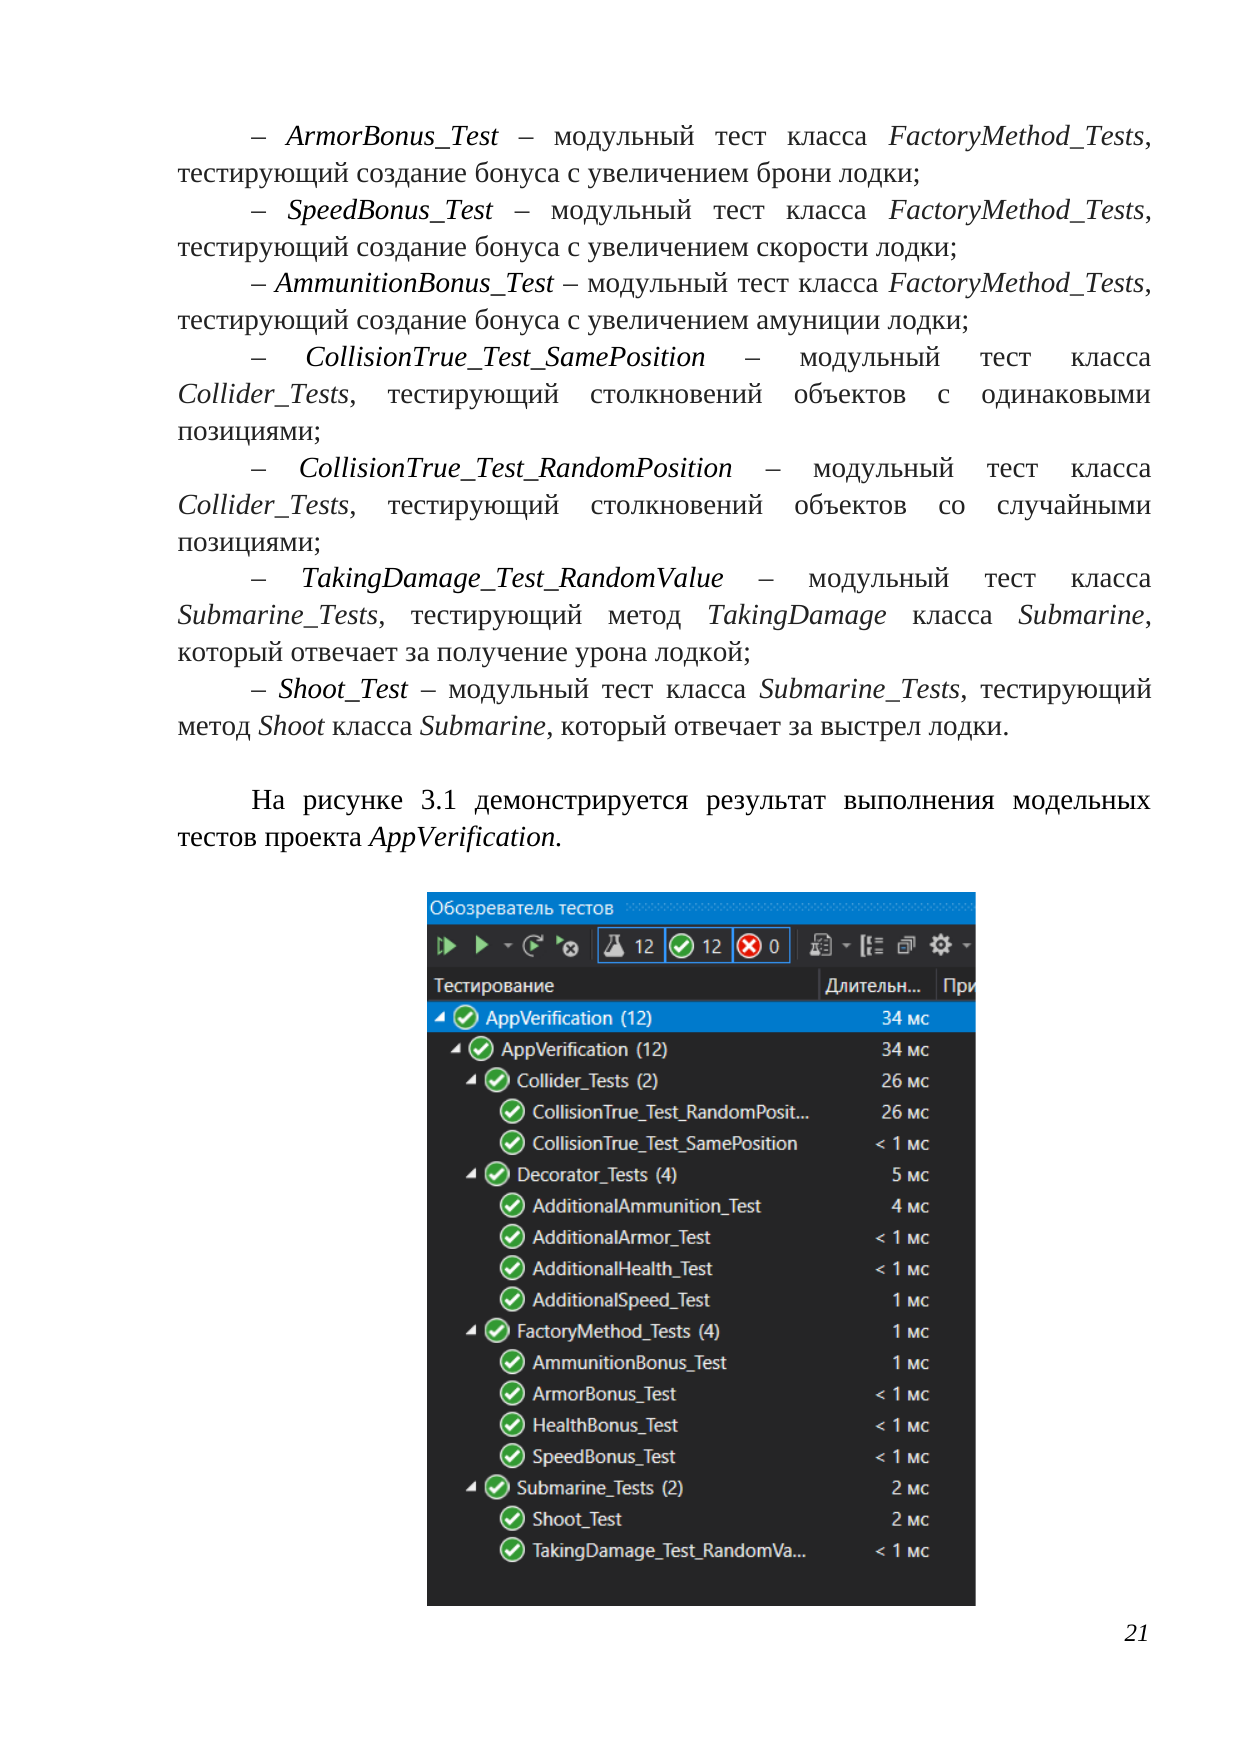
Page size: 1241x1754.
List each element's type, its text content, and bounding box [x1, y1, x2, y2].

text – CollisionTrue_Test_RandomPosition – модульный тест класса Collider_Tests, тестирующий столкновений объектов со случайными позициями; [177, 518, 1152, 557]
text – SpeedBonus_Test – модульный тест класса FactoryMethod_Tests, тестирующий создание бонуса с увеличением скорости лодки; [177, 192, 1152, 262]
text – CollisionTrue_Test_SamePosition – модульный тест класса Collider_Tests, тестирующий столкновений объектов с одинаковыми позициями; [177, 407, 1152, 447]
text – ArmorBonus_Test – модульный тест класса FactoryMethod_Tests, тестирующий создание бонуса с увеличением брони лодки; [177, 118, 1152, 188]
text – Shoot_Test – модульный тест класса Submarine_Tests, тестирующий метод Shoot класса Submarine, который отвечает за выстрел лодки. [177, 671, 1152, 742]
text – CollisionTrue_Test_SamePosition – модульный тест класса Collider_Tests, тестирующий столкновений объектов с одинаковыми позициями; [177, 339, 1152, 405]
text – TakingDamage_Test_RandomValue – модульный тест класса Submarine_Tests, тестирующий метод TakingDamage класса Submarine, который отвечает за получение урона лодкой; [177, 561, 1152, 668]
picture [427, 892, 976, 1606]
text – CollisionTrue_Test_RandomPosition – модульный тест класса Collider_Tests, тестирующий столкновений объектов со случайными позициями; [177, 450, 1152, 516]
text На рисунке 3.1 демонстрируется результат выполнения модельных тестов проекта AppVerification. [177, 782, 1152, 852]
text – AmmunitionBonus_Test – модульный тест класса FactoryMethod_Tests, тестирующий создание бонуса с увеличением амуниции лодки; [177, 266, 1152, 336]
